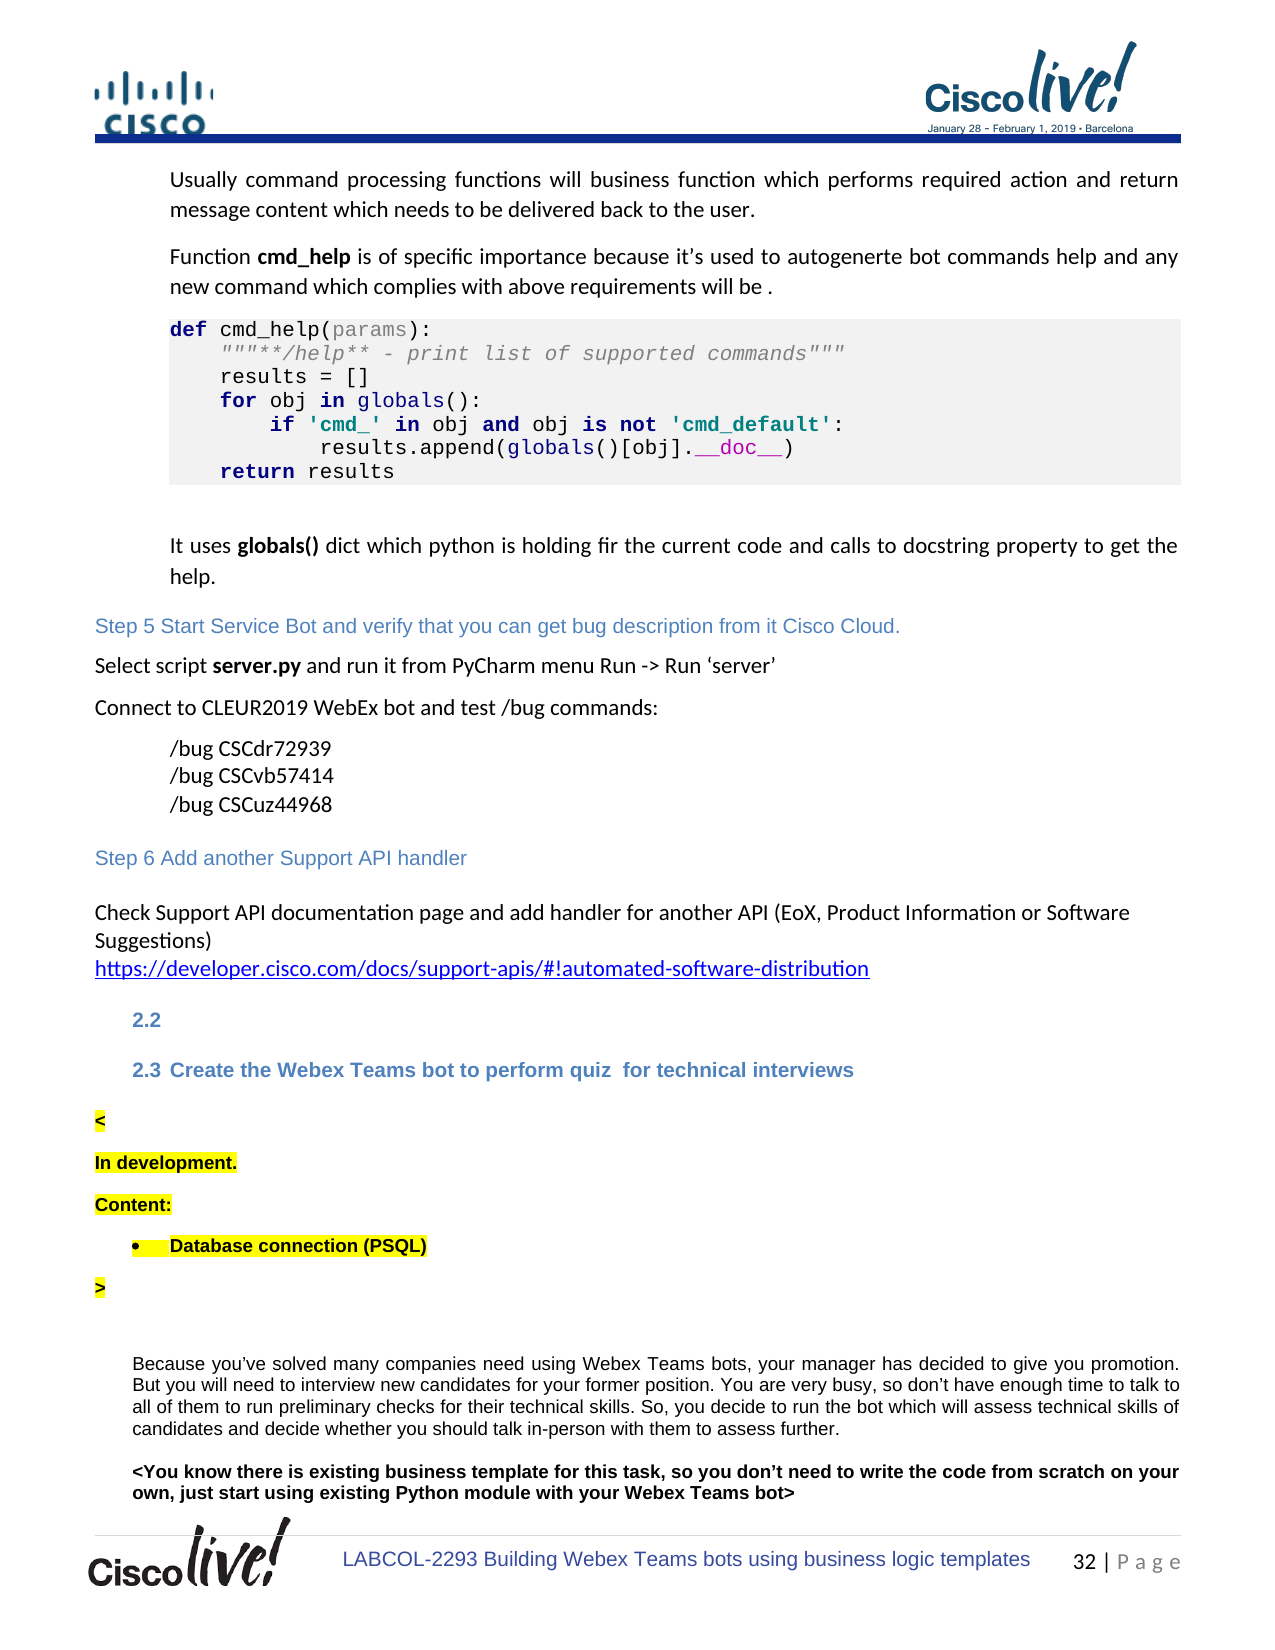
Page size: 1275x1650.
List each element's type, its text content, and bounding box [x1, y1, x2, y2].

picture [88, 1517, 291, 1588]
list Because you’ve solved many companies need using Webex Teams bots, your manager has decided to give you promotion. But you will need to interview new candidates for your former position. You are very busy, so don’t have enough time to talk to all of them to run preliminary checks for their technical skills. So, you decide to run the bot which will assess technical skills of candidates and decide whether you should talk in-person with them to assess further. [132, 1353, 1181, 1439]
text Step 6 Add another Support API handler [94, 846, 1181, 870]
text Connect to CLEUR2019 WebEx bot and test /bug commands: [94, 692, 1181, 721]
text /bug CSCuz44968 [169, 790, 1181, 818]
list Create the Webex Teams bot to perform quiz for technical interviews [132, 1053, 1181, 1082]
text Select script server.py and run it from PyCharm menu Run -> Run ‘server’ [94, 650, 1181, 679]
text https://developer.cisco.com/docs/support-apis/#!automated-software-distribution [94, 954, 1181, 982]
text Step 5 Start Service Bot and verify that you can get bug description from it Cisco Cloud. [94, 609, 1181, 638]
text < [94, 1103, 1181, 1132]
list <You know there is existing business template for this task, so you don’t need to write the code from scratch on your own, just start using existing Python module with your Webex Teams bot> [132, 1460, 1181, 1503]
text /bug CSCvb57414 [169, 762, 1181, 790]
text In development. [94, 1144, 1181, 1173]
text Function cmd_help is of specific importance because it’s used to autogenerte bot commands help and any new command which complies with above requirements will be . [169, 242, 1181, 300]
text Usually command processing functions will business function which performs required action and return message content which needs to be delivered back to the user. [169, 165, 1181, 223]
text Check Support API documentation page and add handler for another API (EoX, Product Information or Software Suggestions) [94, 898, 1181, 954]
text Content: [94, 1186, 1181, 1215]
text It uses globals() dict which python is holding fir the current code and calls to docstring property to get the help. [169, 532, 1181, 590]
list Database connection (PSQL) [132, 1228, 1181, 1257]
text /bug CSCdr72939 [169, 734, 1181, 762]
text def cmd_help(params): """**/help** - print list of supported commands""" results = [] for obj in globals(): if 'cmd_' in obj and obj is not 'cmd_default': results.append(globals()[obj].__doc__) return results [169, 319, 1181, 485]
text > [94, 1269, 1181, 1298]
